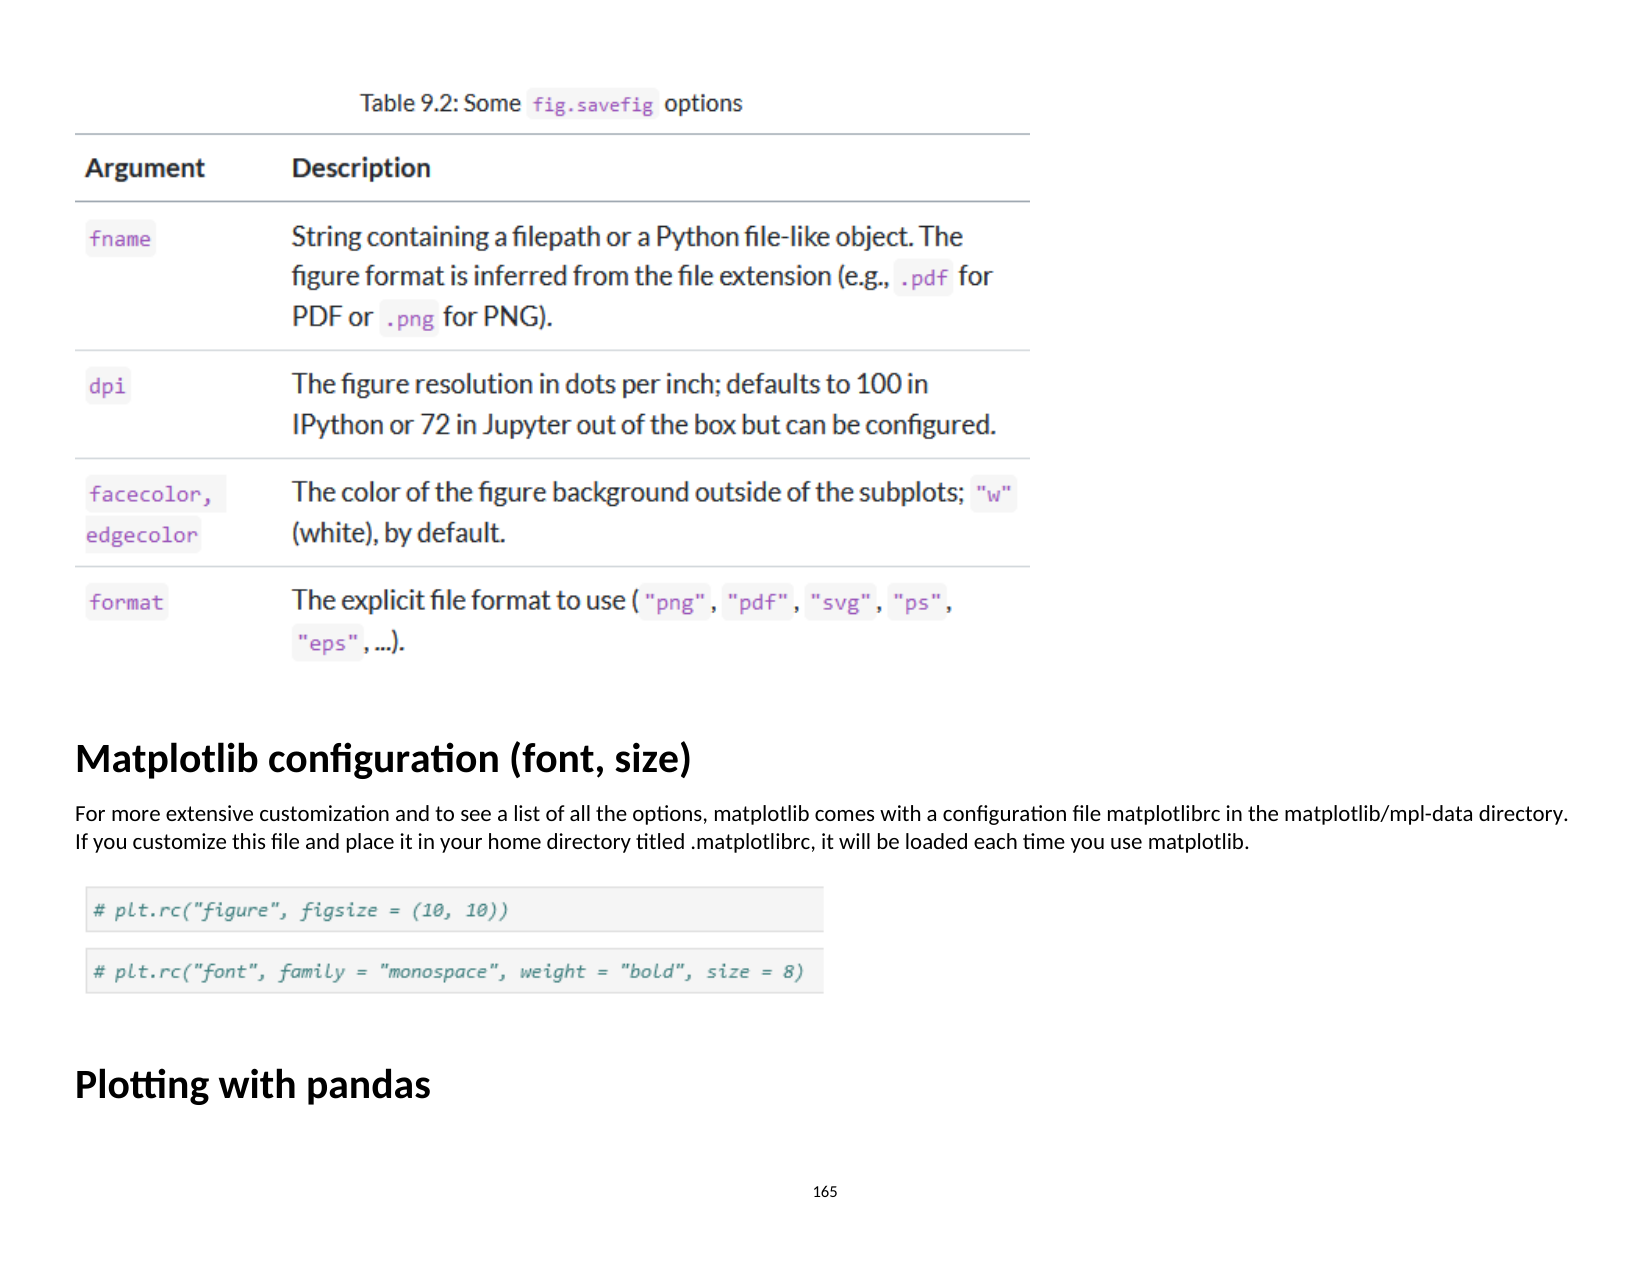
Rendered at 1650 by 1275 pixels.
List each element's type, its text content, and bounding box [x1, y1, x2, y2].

text For more extensive customization and to see a list of all the options, matplotlib comes with a configuration file matplotlibrc in the matplotlib/mpl-data directory. If you customize this file and place it in your home directory titled .matplotlibrc, it will be loaded each time you use matplotlib. [75, 799, 1575, 855]
picture [75, 75, 1030, 671]
text Matplotlib configuration (font, size) [75, 732, 1575, 783]
picture [75, 872, 824, 997]
text Plotting with pandas [75, 1058, 1575, 1109]
